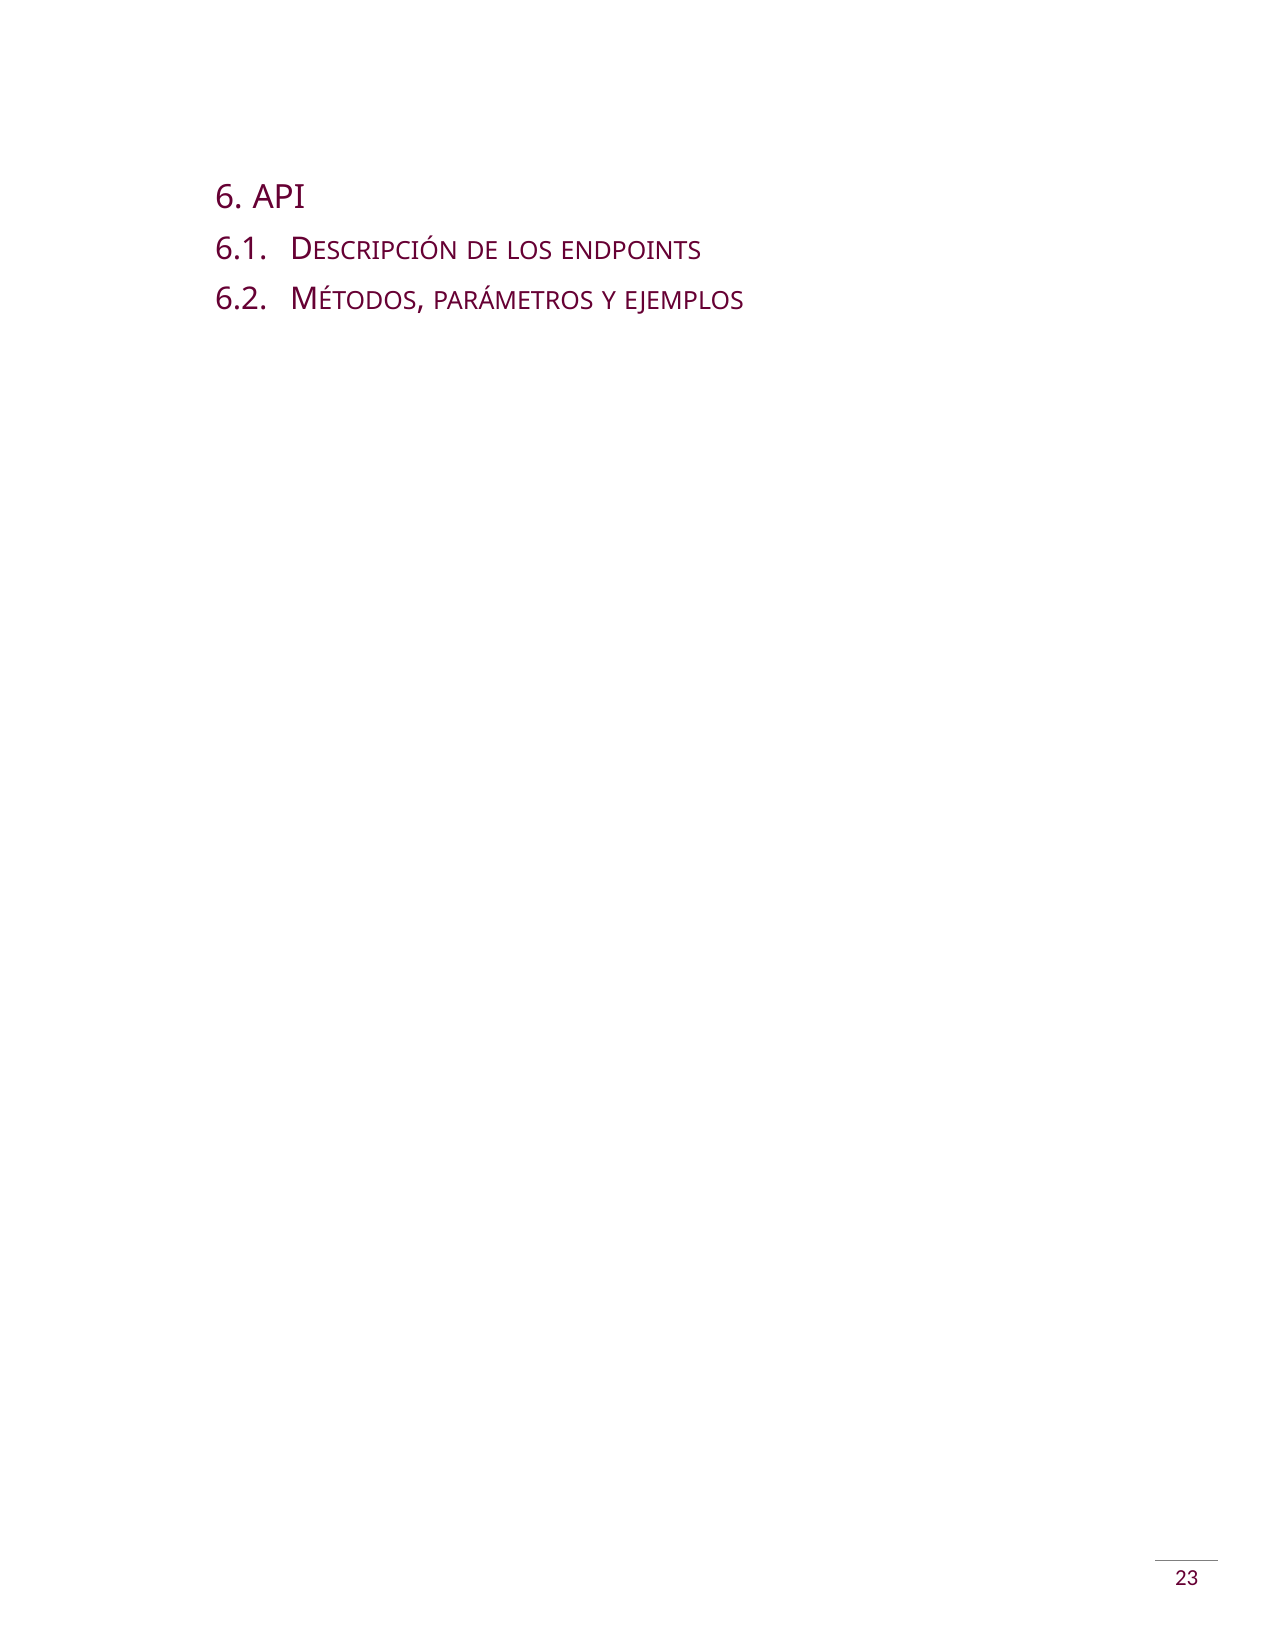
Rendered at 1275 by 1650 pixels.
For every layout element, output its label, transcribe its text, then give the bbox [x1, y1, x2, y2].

subtitle Descripción de los endpoints [215, 226, 1098, 268]
subtitle Métodos, parámetros y ejemplos [215, 276, 1098, 318]
subtitle API [215, 173, 1098, 218]
